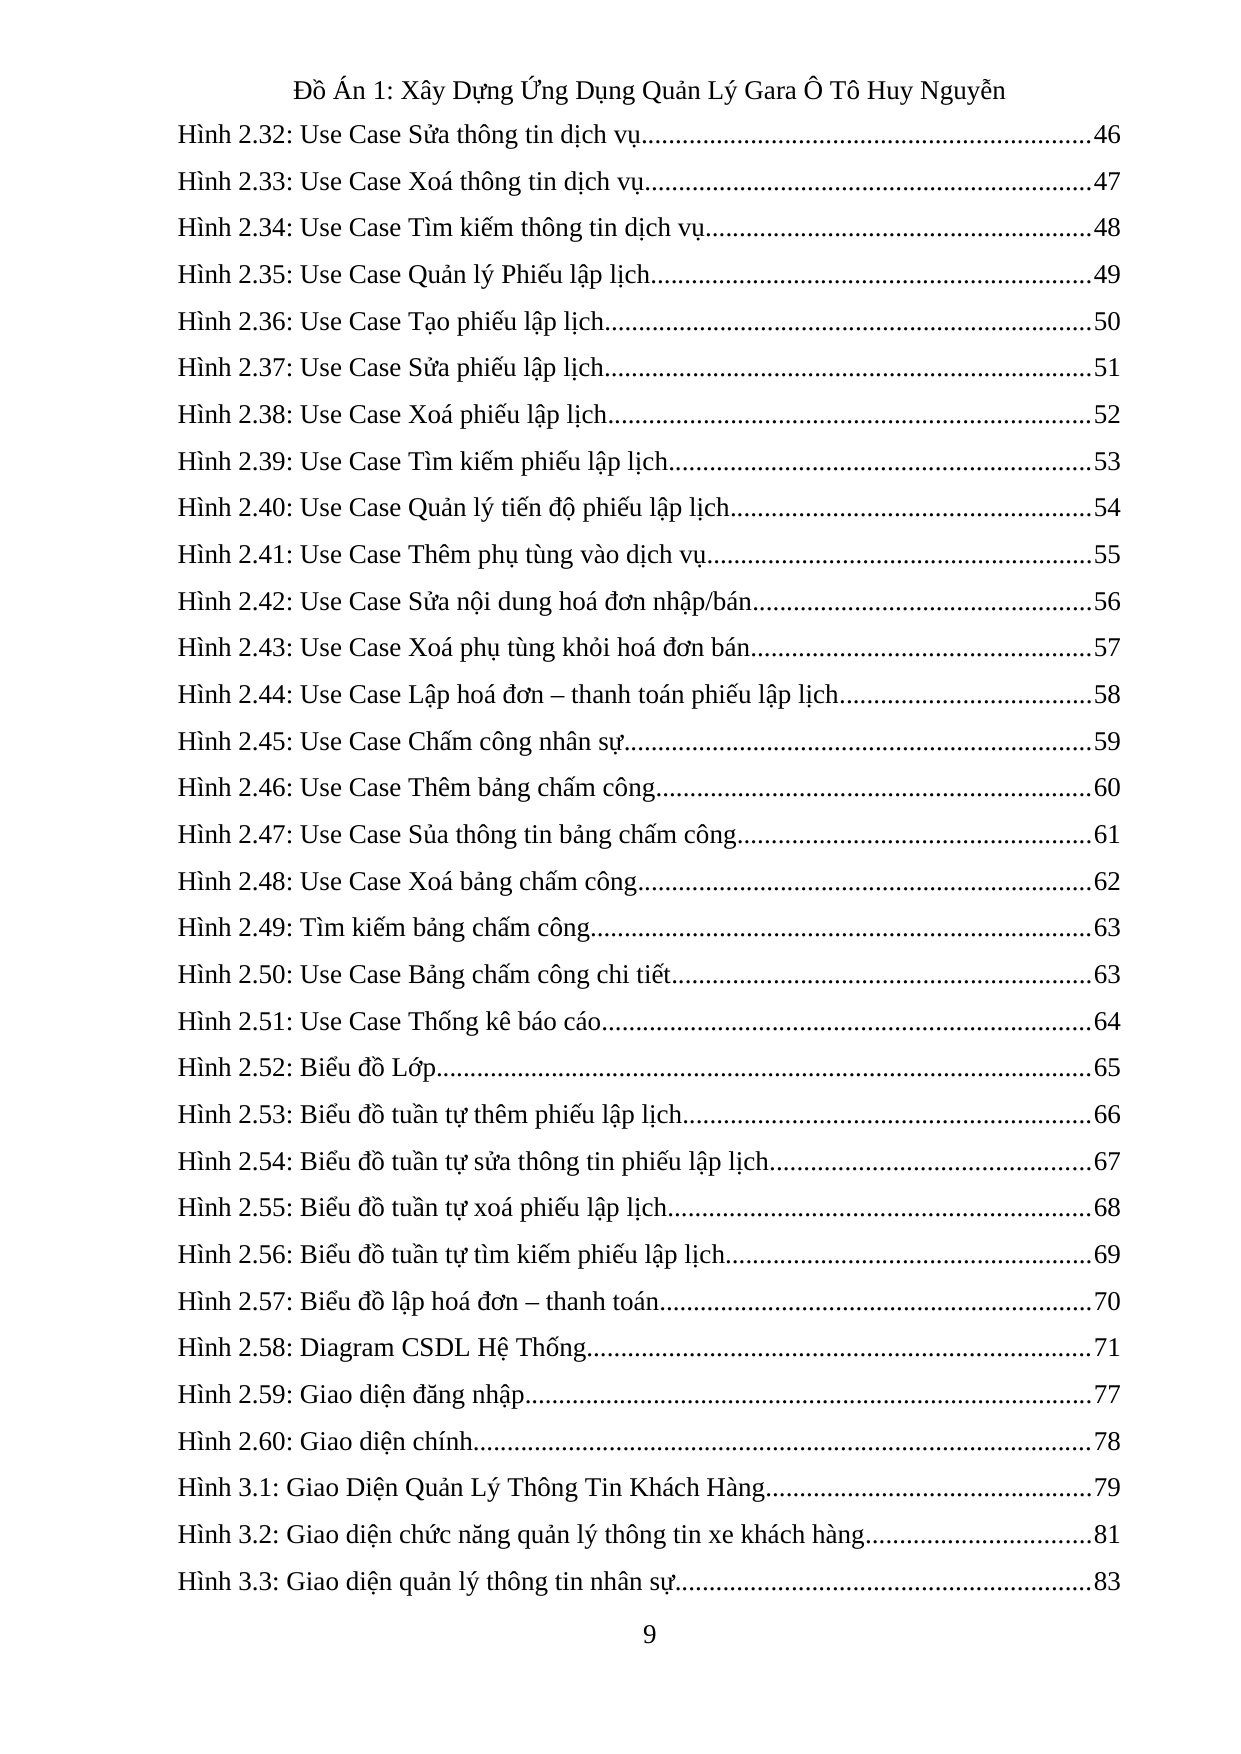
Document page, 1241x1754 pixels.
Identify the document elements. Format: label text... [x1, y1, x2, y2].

text Hình 2.55: Biểu đồ tuần tự xoá phiếu lập lịch 68 [177, 1191, 1122, 1223]
text Hình 2.45: Use Case Chấm công nhân sự 59 [177, 725, 1122, 756]
text Hình 2.56: Biểu đồ tuần tự tìm kiếm phiếu lập lịch 69 [177, 1238, 1122, 1269]
text Hình 2.35: Use Case Quản lý Phiếu lập lịch 49 [177, 258, 1122, 289]
text Hình 3.2: Giao diện chức năng quản lý thông tin xe khách hàng 81 [177, 1518, 1122, 1549]
text Hình 2.36: Use Case Tạo phiếu lập lịch 50 [177, 305, 1122, 336]
text Hình 2.32: Use Case Sửa thông tin dịch vụ 46 [177, 118, 1122, 149]
text Hình 2.47: Use Case Sủa thông tin bảng chấm công 61 [177, 818, 1122, 849]
text Hình 2.53: Biểu đồ tuần tự thêm phiếu lập lịch 66 [177, 1098, 1122, 1129]
text Hình 2.43: Use Case Xoá phụ tùng khỏi hoá đơn bán 57 [177, 631, 1122, 663]
text Hình 2.40: Use Case Quản lý tiến độ phiếu lập lịch 54 [177, 491, 1122, 523]
text Hình 2.52: Biểu đồ Lớp 65 [177, 1051, 1122, 1083]
text Hình 2.41: Use Case Thêm phụ tùng vào dịch vụ 55 [177, 538, 1122, 569]
text Hình 2.42: Use Case Sửa nội dung hoá đơn nhập/bán 56 [177, 585, 1122, 616]
text Hình 2.54: Biểu đồ tuần tự sửa thông tin phiếu lập lịch 67 [177, 1145, 1122, 1176]
text Hình 2.37: Use Case Sửa phiếu lập lịch 51 [177, 351, 1122, 383]
text Hình 2.33: Use Case Xoá thông tin dịch vụ 47 [177, 165, 1122, 196]
text Hình 2.59: Giao diện đăng nhập 77 [177, 1378, 1122, 1409]
text Hình 3.3: Giao diện quản lý thông tin nhân sự 83 [177, 1565, 1122, 1596]
text Hình 2.39: Use Case Tìm kiếm phiếu lập lịch 53 [177, 445, 1122, 476]
text Hình 2.50: Use Case Bảng chấm công chi tiết 63 [177, 958, 1122, 989]
text Hình 2.57: Biểu đồ lập hoá đơn – thanh toán 70 [177, 1285, 1122, 1316]
text Hình 2.38: Use Case Xoá phiếu lập lịch 52 [177, 398, 1122, 429]
text Hình 3.1: Giao Diện Quản Lý Thông Tin Khách Hàng 79 [177, 1471, 1122, 1503]
text Hình 2.34: Use Case Tìm kiếm thông tin dịch vụ 48 [177, 211, 1122, 243]
text Hình 2.44: Use Case Lập hoá đơn – thanh toán phiếu lập lịch 58 [177, 678, 1122, 709]
text Hình 2.58: Diagram CSDL Hệ Thống 71 [177, 1331, 1122, 1363]
text Hình 2.46: Use Case Thêm bảng chấm công 60 [177, 771, 1122, 803]
text Hình 2.48: Use Case Xoá bảng chấm công 62 [177, 865, 1122, 896]
text Hình 2.60: Giao diện chính 78 [177, 1425, 1122, 1456]
text Hình 2.51: Use Case Thống kê báo cáo 64 [177, 1005, 1122, 1036]
text Hình 2.49: Tìm kiếm bảng chấm công 63 [177, 911, 1122, 943]
